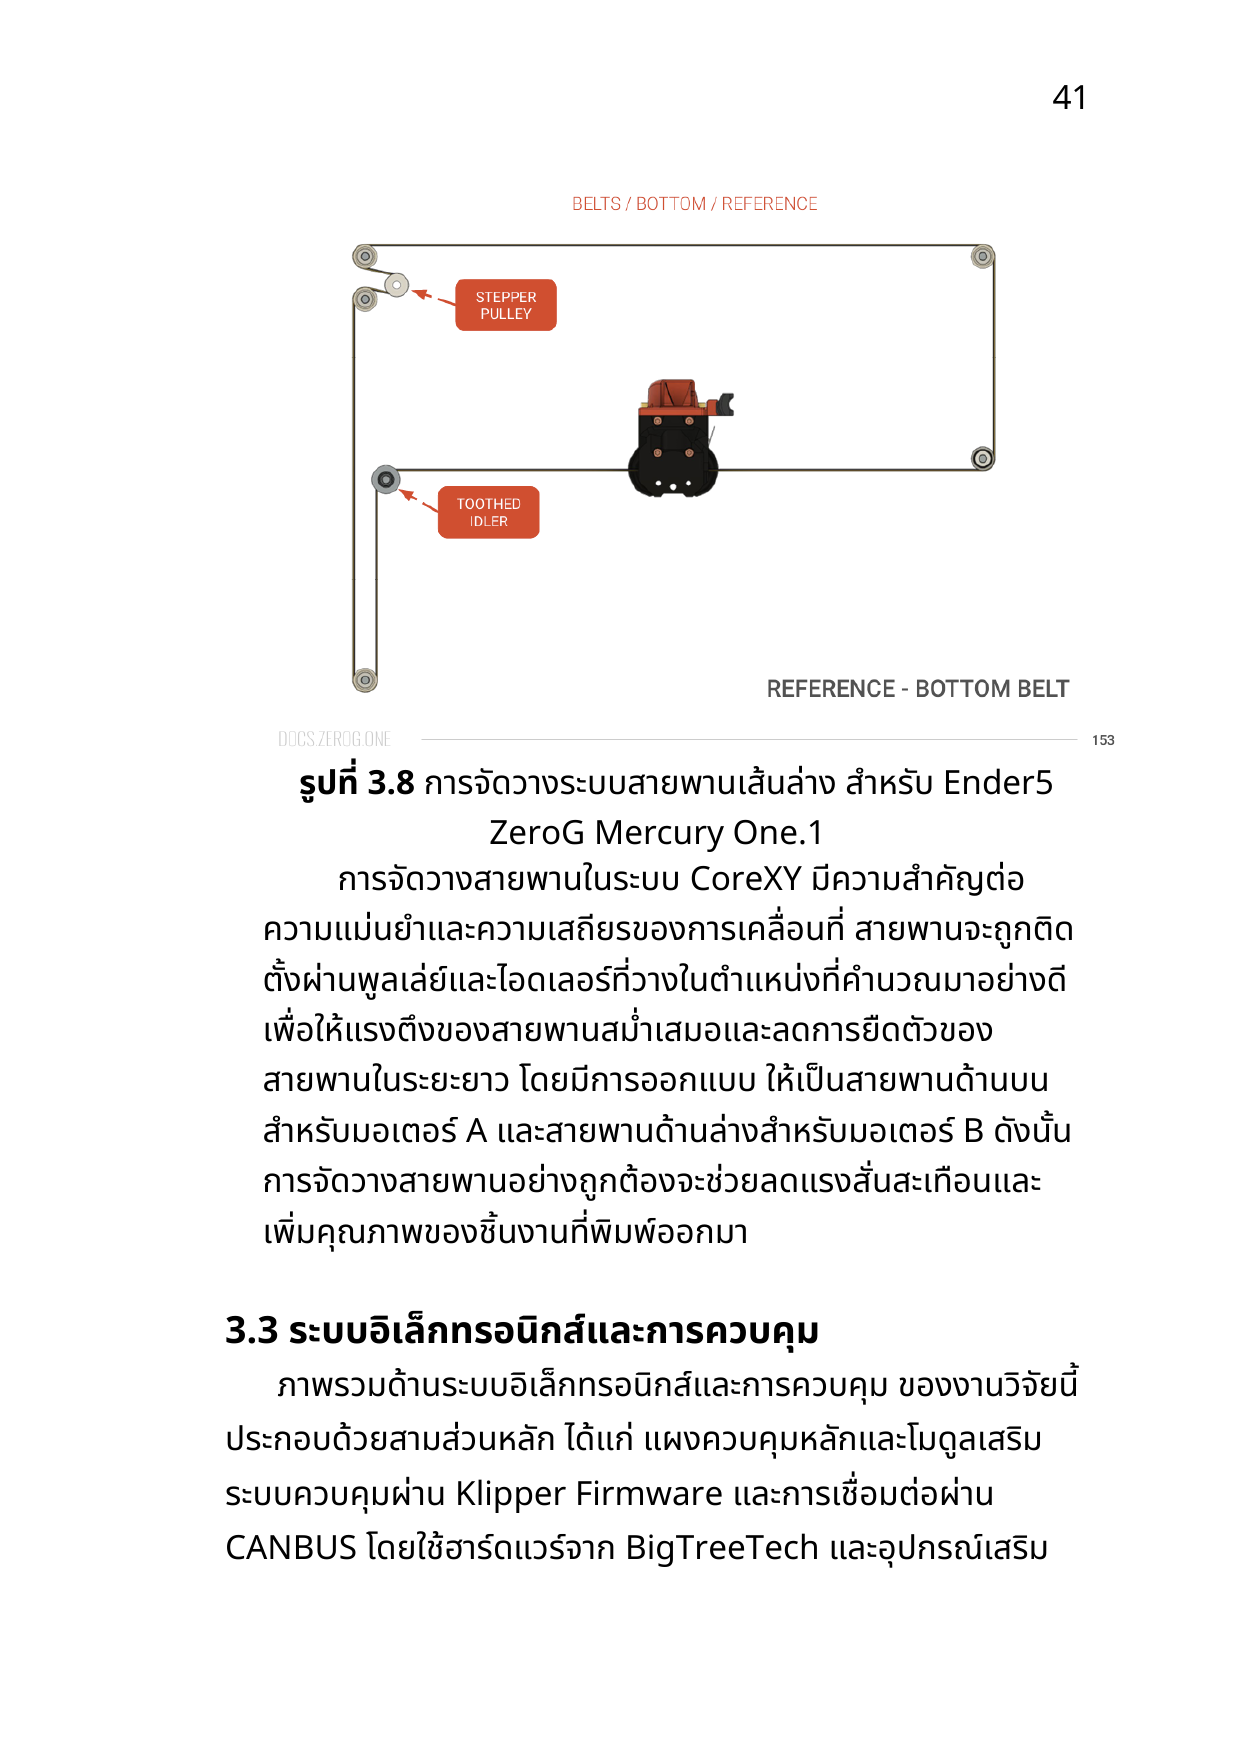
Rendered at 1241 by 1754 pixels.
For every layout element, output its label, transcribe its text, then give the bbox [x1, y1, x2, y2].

text 3.3 ระบบอิเล็กทรอนิกส์และการควบคุม [225, 1304, 1090, 1361]
picture [262, 150, 1128, 759]
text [225, 1361, 1090, 1574]
text รูปที่ 3.8 การจัดวางระบบสายพานเส้นล่าง สำหรับ Ender5 ZeroG Mercury One.1 [225, 758, 1090, 854]
text การจัดวางสายพานในระบบ CoreXY มีความสำคัญต่อความแม่นยำและความเสถียรของการเคลื่อนที่ สายพานจะถูกติดตั้งผ่านพูลเล่ย์และไอดเลอร์ที่วางในตำแหน่งที่คำนวณมาอย่างดี เพื่อให้แรงตึงของสายพานสม่ำเสมอและลดการยืดตัวของสายพานในระยะยาว โดยมีการออกแบบ ให้เป็นสายพานด้านบนสำหรับมอเตอร์ A และสายพานด้านล่างสำหรับมอเตอร์ B ดังนั้นการจัดวางสายพานอย่างถูกต้องจะช่วยลดแรงสั่นสะเทือนและเพิ่มคุณภาพของชิ้นงานที่พิมพ์ออกมา [262, 854, 1090, 1258]
